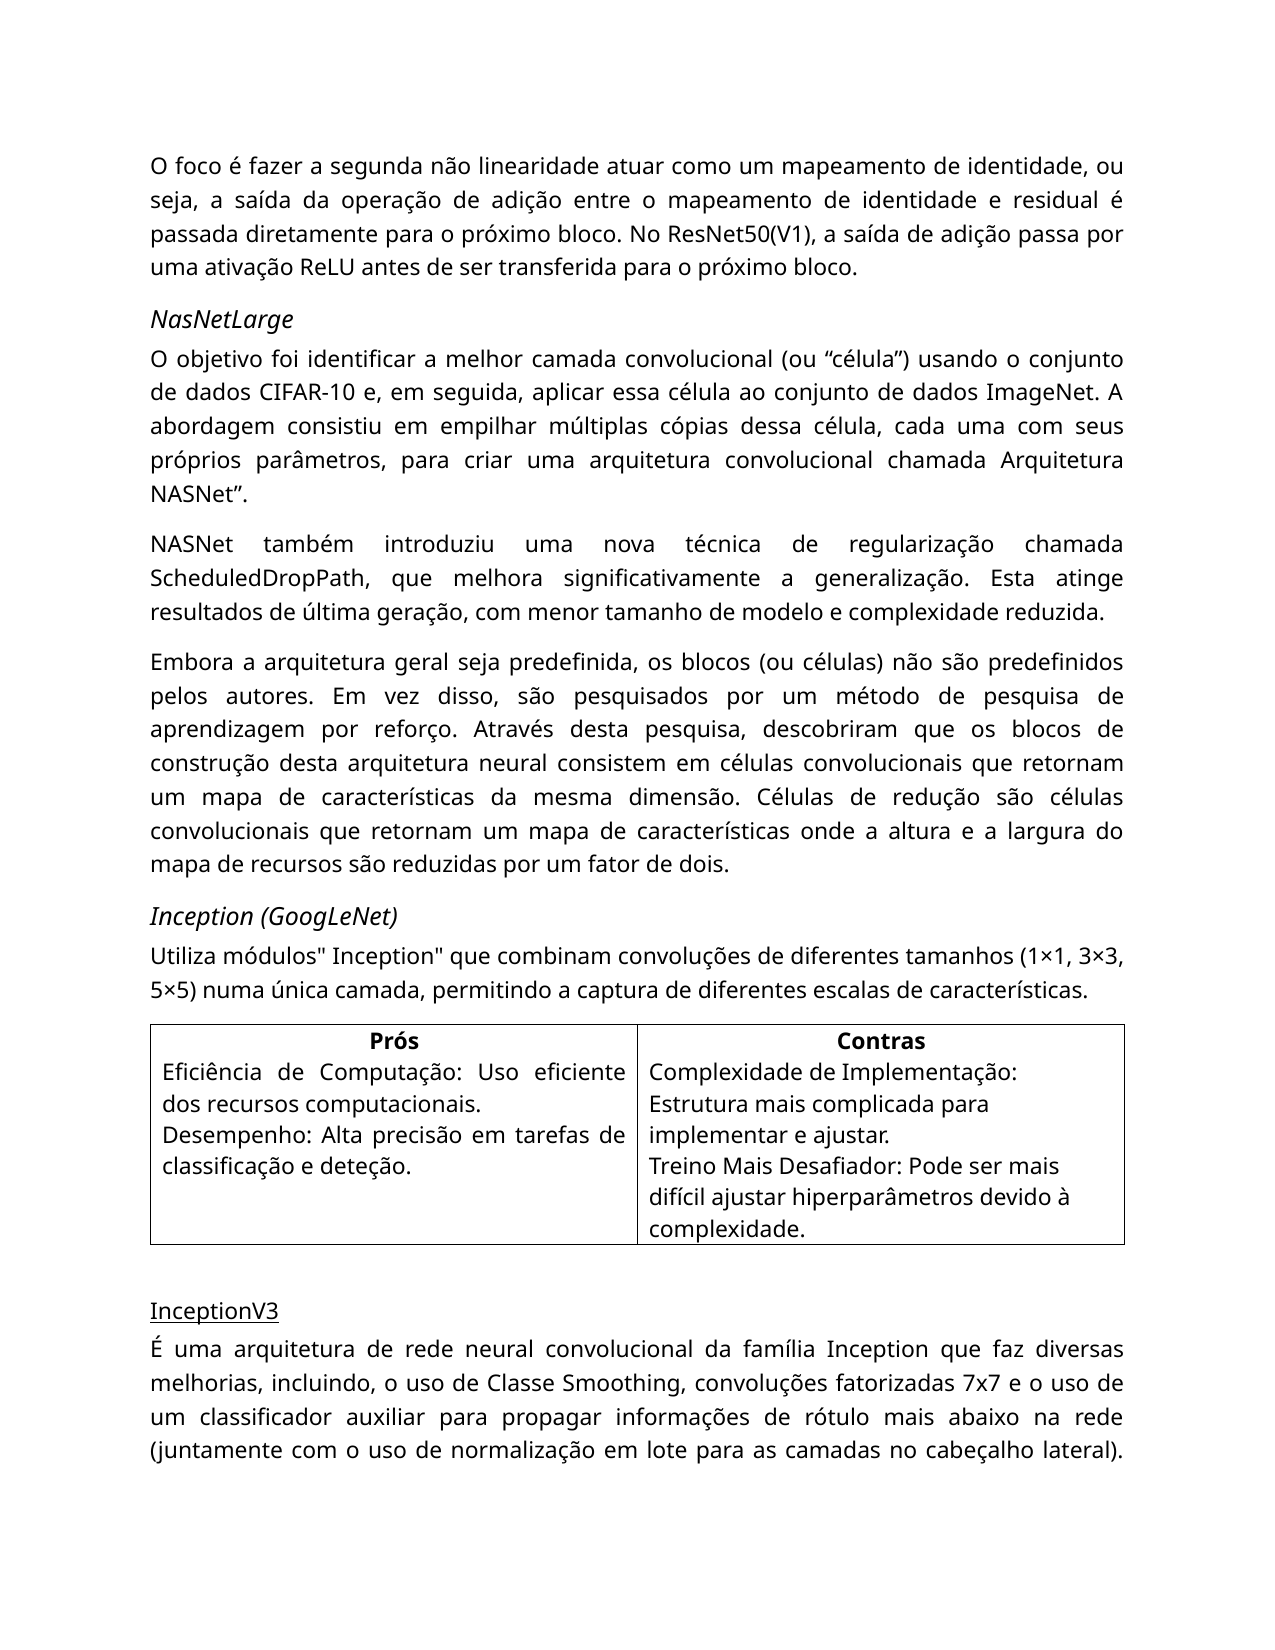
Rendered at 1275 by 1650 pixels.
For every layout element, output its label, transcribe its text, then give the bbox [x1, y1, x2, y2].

subtitle Inception (GoogLeNet) [150, 899, 1125, 933]
text Utiliza módulos" Inception" que combinam convoluções de diferentes tamanhos (1×1, 3×3, 5×5) numa única camada, permitindo a captura de diferentes escalas de características. [150, 940, 1125, 1005]
subtitle InceptionV3 [150, 1295, 1125, 1326]
text O objetivo foi identificar a melhor camada convolucional (ou “célula”) usando o conjunto de dados CIFAR-10 e, em seguida, aplicar essa célula ao conjunto de dados ImageNet. A abordagem consistiu em empilhar múltiplas cópias dessa célula, cada uma com seus próprios parâmetros, para criar uma arquitetura convolucional chamada Arquitetura NASNet”. [150, 343, 1125, 509]
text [150, 1333, 1125, 1466]
text O foco é fazer a segunda não linearidade atuar como um mapeamento de identidade, ou seja, a saída da operação de adição entre o mapeamento de identidade e residual é passada diretamente para o próximo bloco. No ResNet50(V1), a saída de adição passa por uma ativação ReLU antes de ser transferida para o próximo bloco. [150, 150, 1125, 282]
subtitle NasNetLarge [150, 302, 1125, 336]
text Embora a arquitetura geral seja predefinida, os blocos (ou células) não são predefinidos pelos autores. Em vez disso, são pesquisados por um método de pesquisa de aprendizagem por reforço. Através desta pesquisa, descobriram que os blocos de construção desta arquitetura neural consistem em células convolucionais que retornam um mapa de características da mesma dimensão. Células de redução são células convolucionais que retornam um mapa de características onde a altura e a largura do mapa de recursos são reduzidas por um fator de dois. [150, 646, 1125, 880]
table_header Prós Eficiência de Computação: Uso eficiente dos recursos computacionais. Desempenho: Alta precisão em tarefas de classificação e deteção. [151, 1025, 637, 1244]
text NASNet também introduziu uma nova técnica de regularização chamada ScheduledDropPath, que melhora significativamente a generalização. Esta atinge resultados de última geração, com menor tamanho de modelo e complexidade reduzida. [150, 528, 1125, 627]
table_header Contras Complexidade de Implementação: Estrutura mais complicada para implementar e ajustar. Treino Mais Desafiador: Pode ser mais difícil ajustar hiperparâmetros devido à complexidade. [638, 1025, 1124, 1244]
